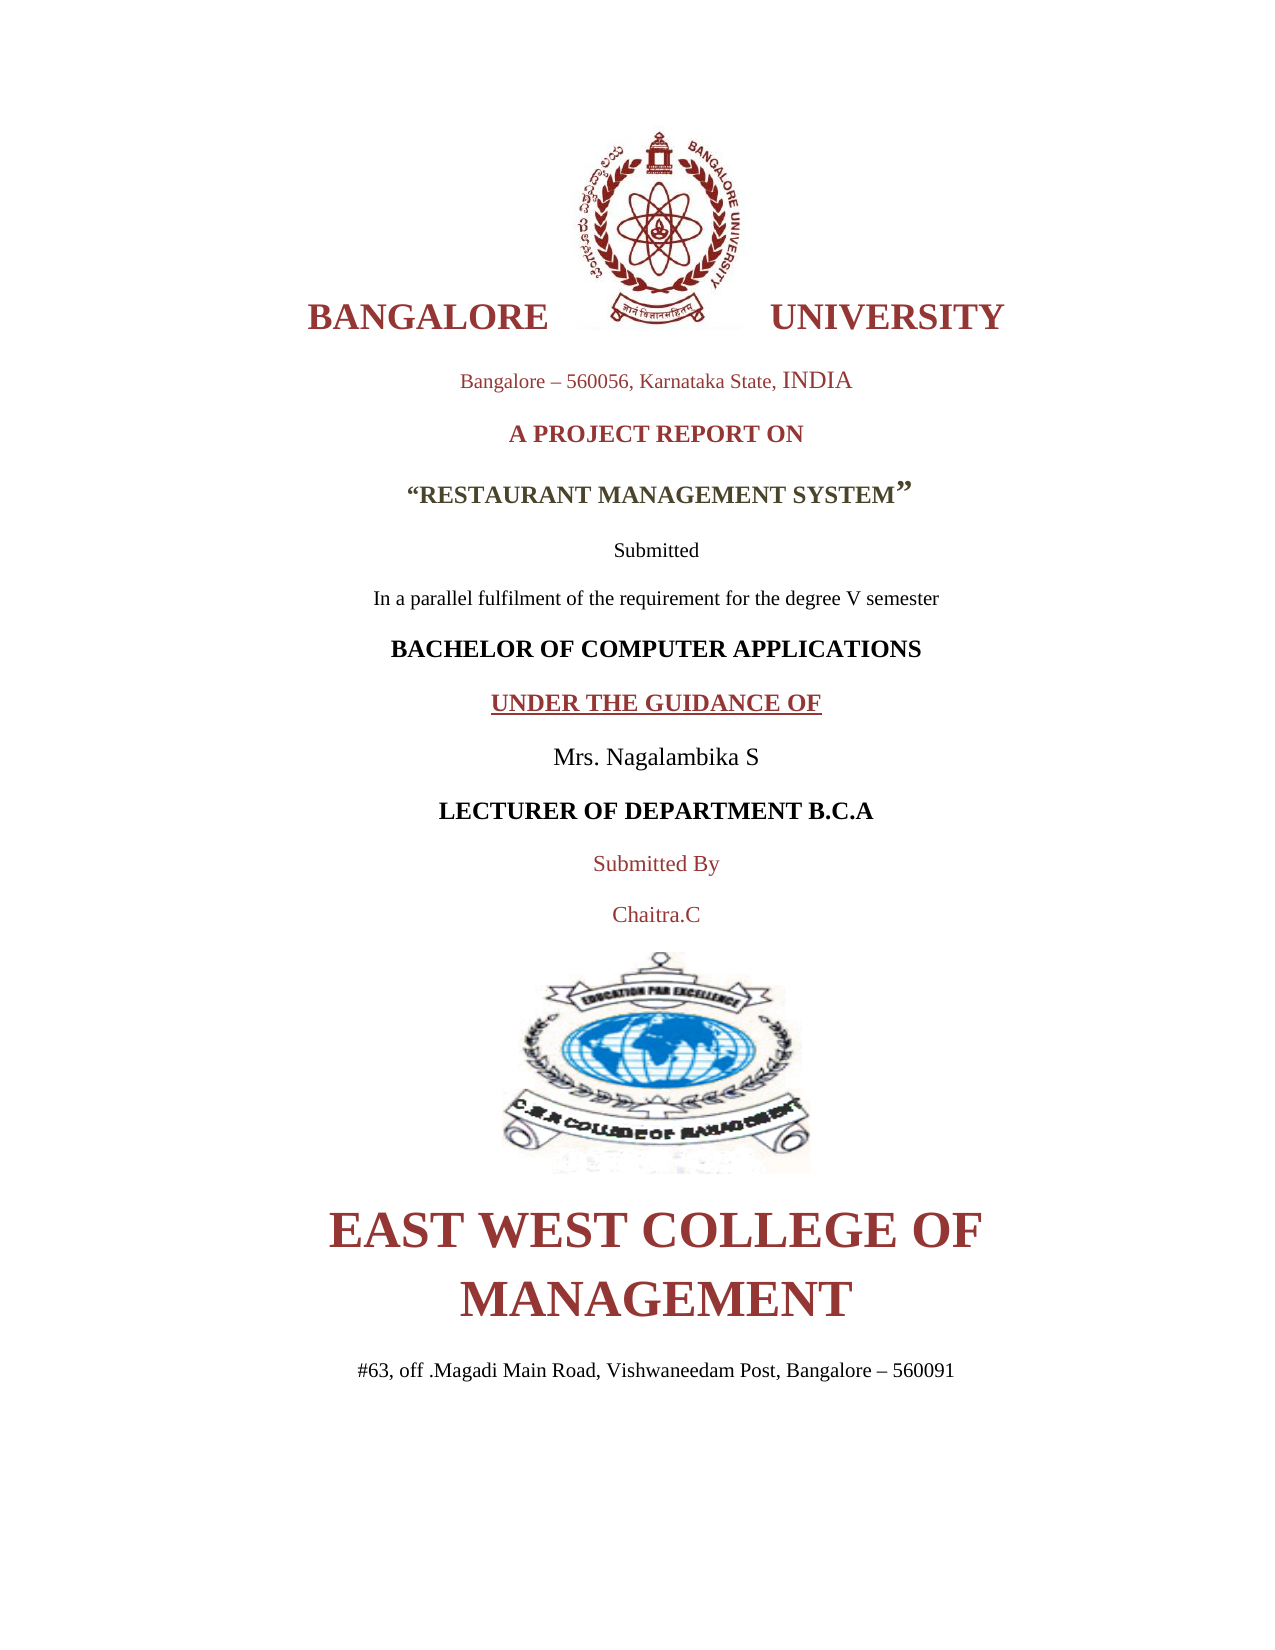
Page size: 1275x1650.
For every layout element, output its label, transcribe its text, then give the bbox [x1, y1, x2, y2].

text Submitted By [187, 850, 1125, 876]
text BACHELOR OF COMPUTER APPLICATIONS [187, 634, 1125, 663]
text BANGALOREUNIVERSITY [187, 112, 1125, 338]
text UNDER THE GUIDANCE OF [187, 688, 1125, 717]
text Mrs. Nagalambika S [187, 742, 1125, 771]
text In a parallel fulfilment of the requirement for the degree V semester [187, 586, 1125, 610]
text “RESTAURANT MANAGEMENT SYSTEM” [187, 473, 1125, 511]
picture [549, 112, 770, 330]
text Bangalore – 560056, Karnataka State, INDIA [187, 365, 1125, 394]
text Submitted [187, 538, 1125, 562]
text #63, off .Magadi Main Road, Vishwaneedam Post, Bangalore – 560091 [187, 1357, 1125, 1382]
text EAST WEST COLLEGE OF MANAGEMENT [187, 1199, 1125, 1328]
text Chaitra.C [187, 901, 1125, 927]
picture [502, 952, 811, 1174]
text LECTURER OF DEPARTMENT B.C.A [187, 796, 1125, 825]
text A PROJECT REPORT ON [187, 419, 1125, 448]
